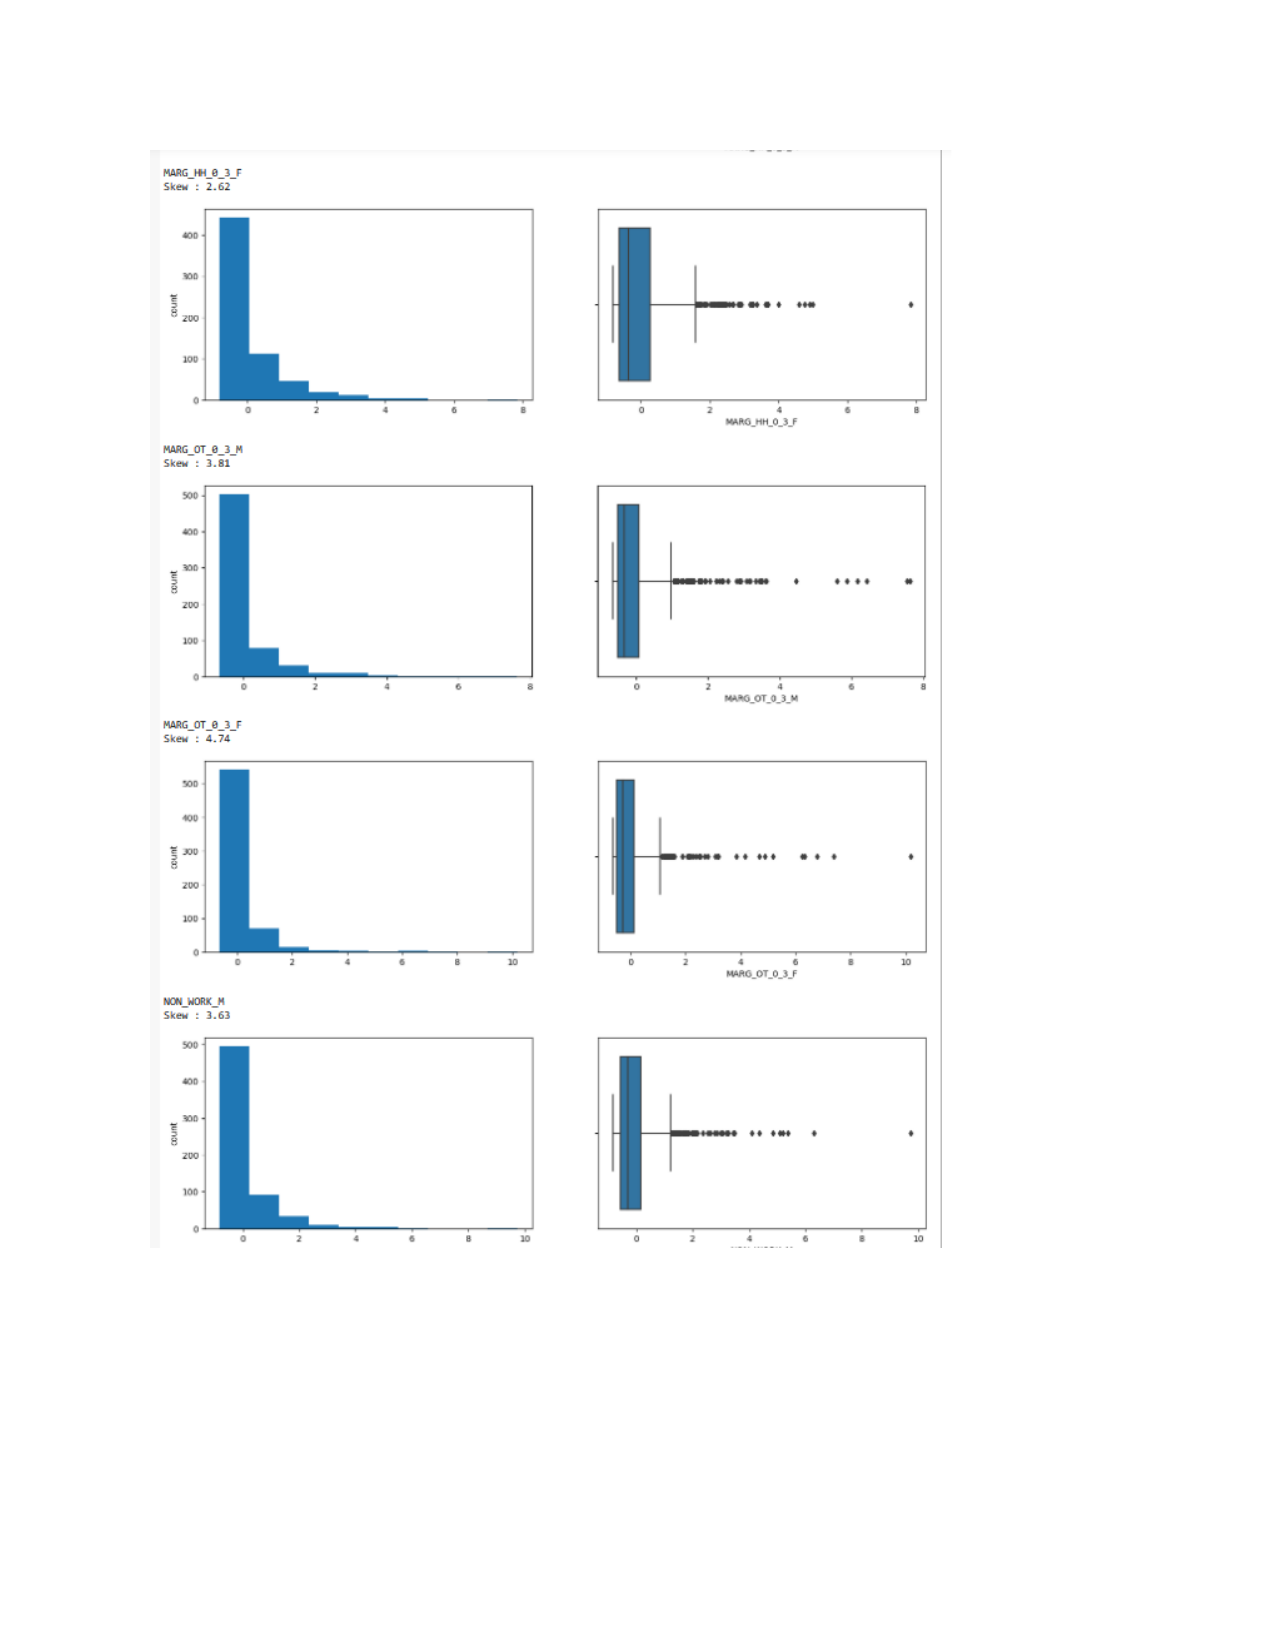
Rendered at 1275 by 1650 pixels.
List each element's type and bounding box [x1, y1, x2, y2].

picture [150, 150, 952, 1248]
